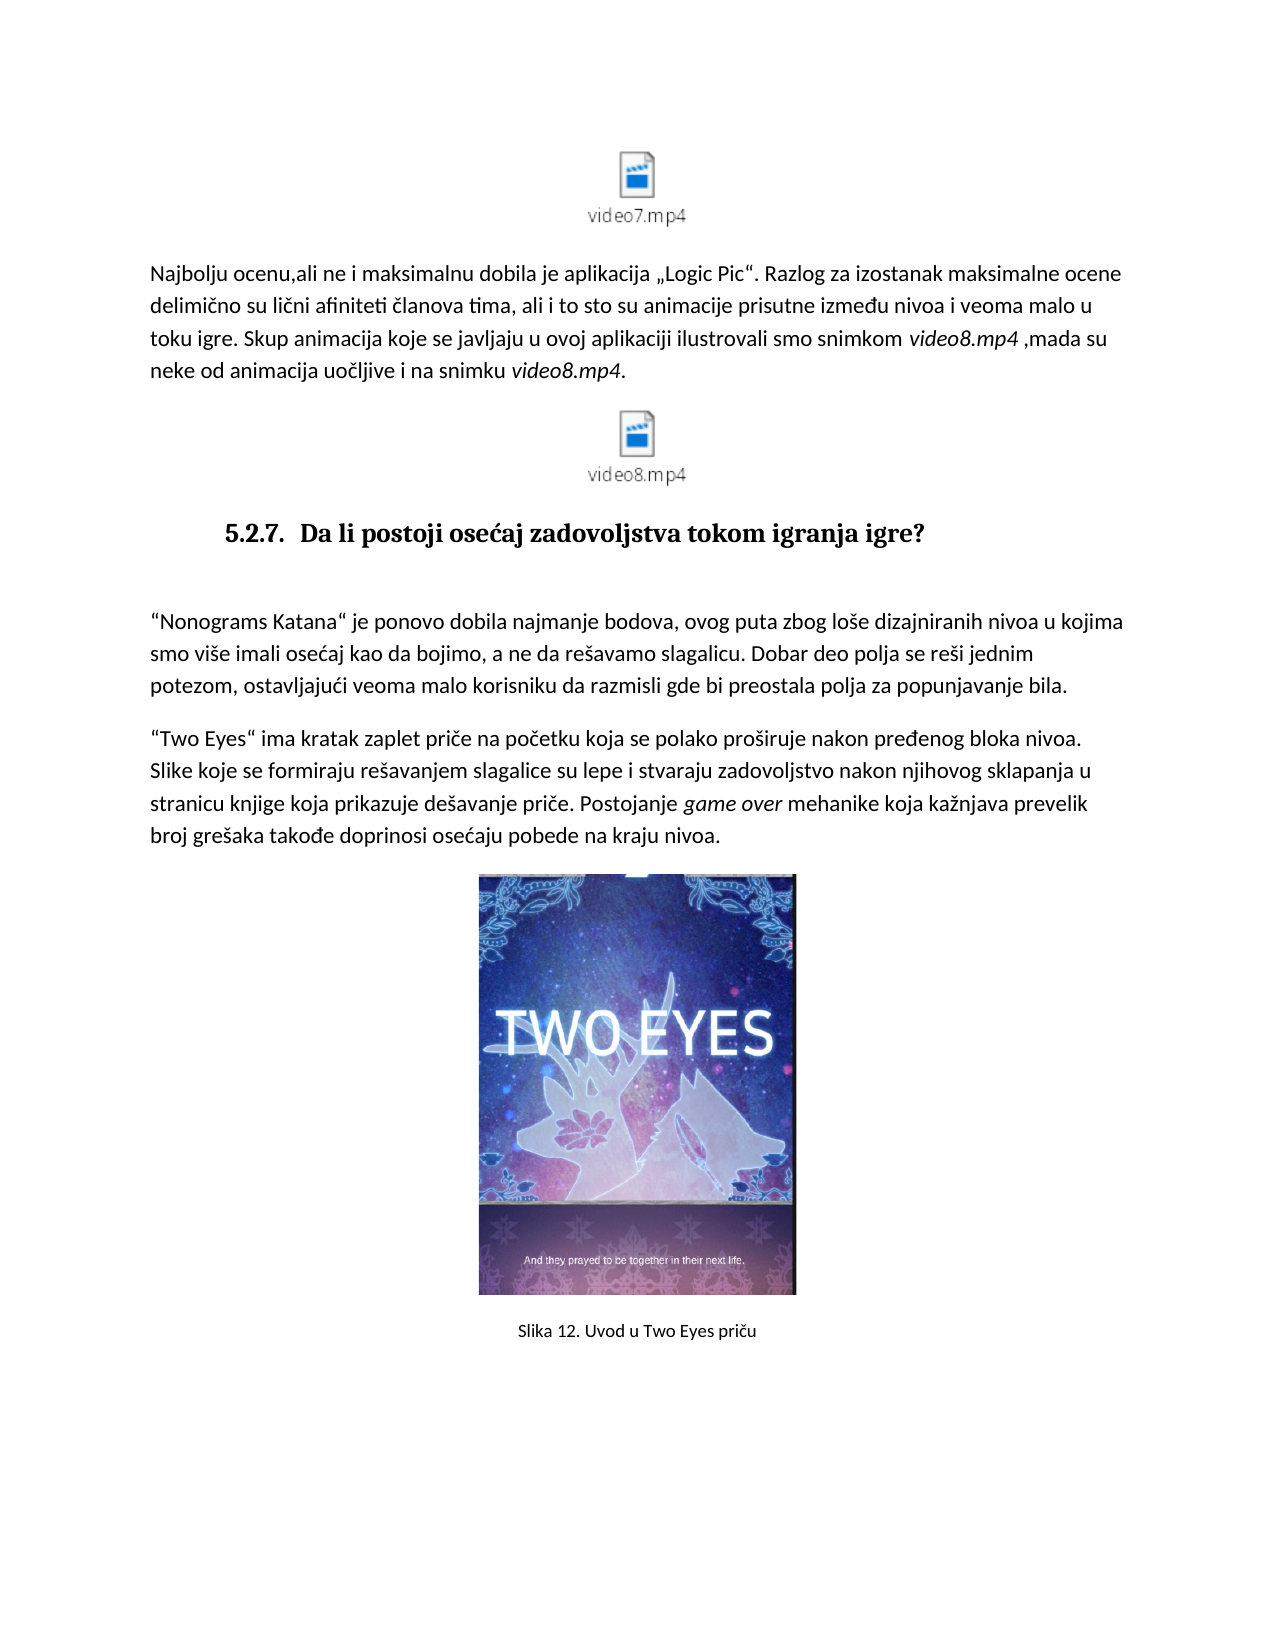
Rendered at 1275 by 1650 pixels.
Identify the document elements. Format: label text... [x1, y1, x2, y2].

text Najbolju ocenu,ali ne i maksimalnu dobila je aplikacija „Logic Pic“. Razlog za izostanak maksimalne ocene delimično su lični afiniteti članova tima, ali i to sto su animacije prisutne između nivoa i veoma malo u toku igre. Skup animacija koje se javljaju u ovoj aplikaciji ilustrovali smo snimkom video8.mp4 ,mada su neke od animacija uočljive i na snimku video8.mp4. [150, 259, 1125, 384]
text Slika 12. Uvod u Two Eyes priču [150, 1319, 1125, 1342]
picture [478, 874, 797, 1295]
text “Two Eyes“ ima kratak zaplet priče na početku koja se polako proširuje nakon pređenog bloka nivoa. Slike koje se formiraju rešavanjem slagalice su lepe i stvaraju zadovoljstvo nakon njihovog sklapanja u stranicu knjige koja prikazuje dešavanje priče. Postojanje game over mehanike koja kažnjava prevelik broj grešaka takođe doprinosi osećaju pobede na kraju nivoa. [150, 724, 1125, 849]
subtitle 5.2.7. Da li postoji osećaj zadovoljstva tokom igranja igre? [178, 518, 1125, 549]
text “Nonograms Katana“ je ponovo dobila najmanje bodova, ovog puta zbog loše dizajniranih nivoa u kojima smo više imali osećaj kao da bojimo, a ne da rešavamo slagalicu. Dobar deo polja se reši jednim potezom, ostavljajući veoma malo korisniku da razmisli gde bi preostala polja za popunjavanje bila. [150, 607, 1125, 699]
